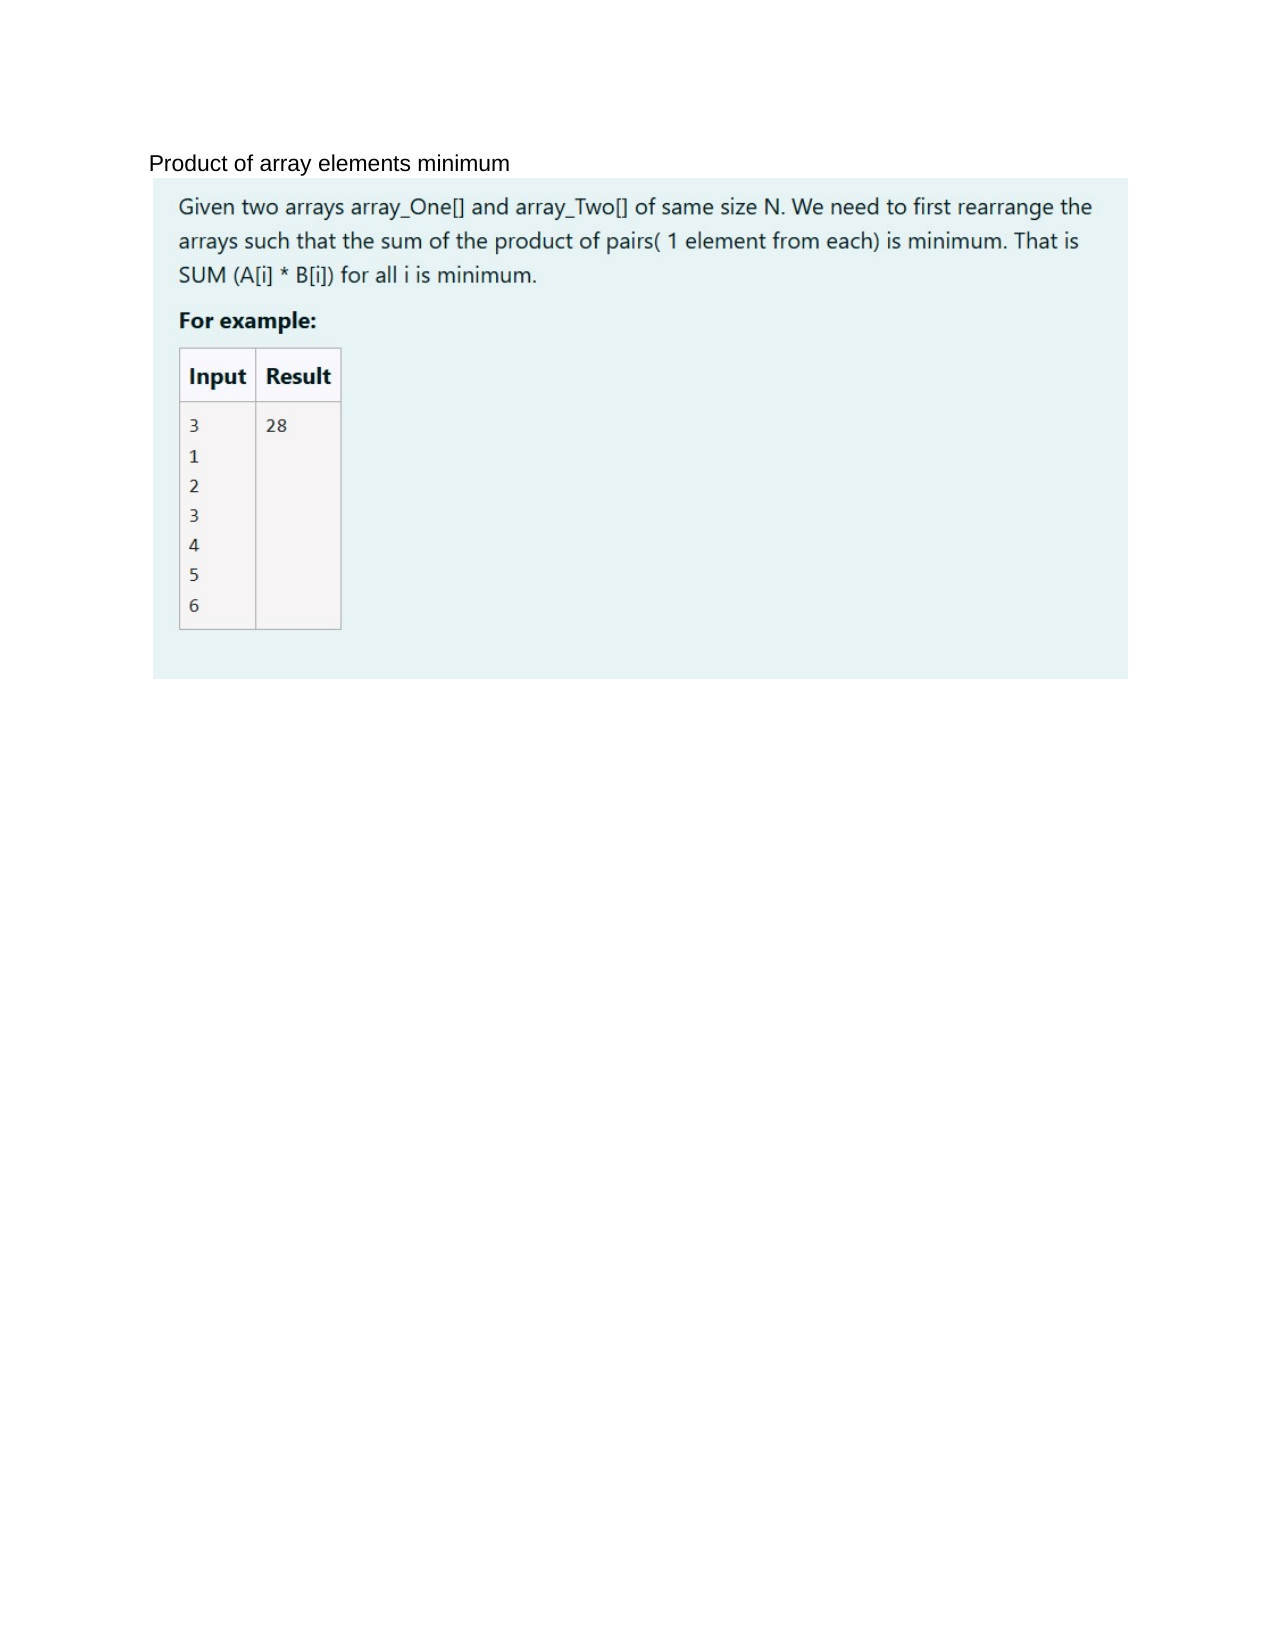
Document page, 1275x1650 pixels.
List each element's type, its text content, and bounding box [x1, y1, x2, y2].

picture [153, 178, 1129, 679]
text Product of array elements minimum [148, 150, 1125, 176]
